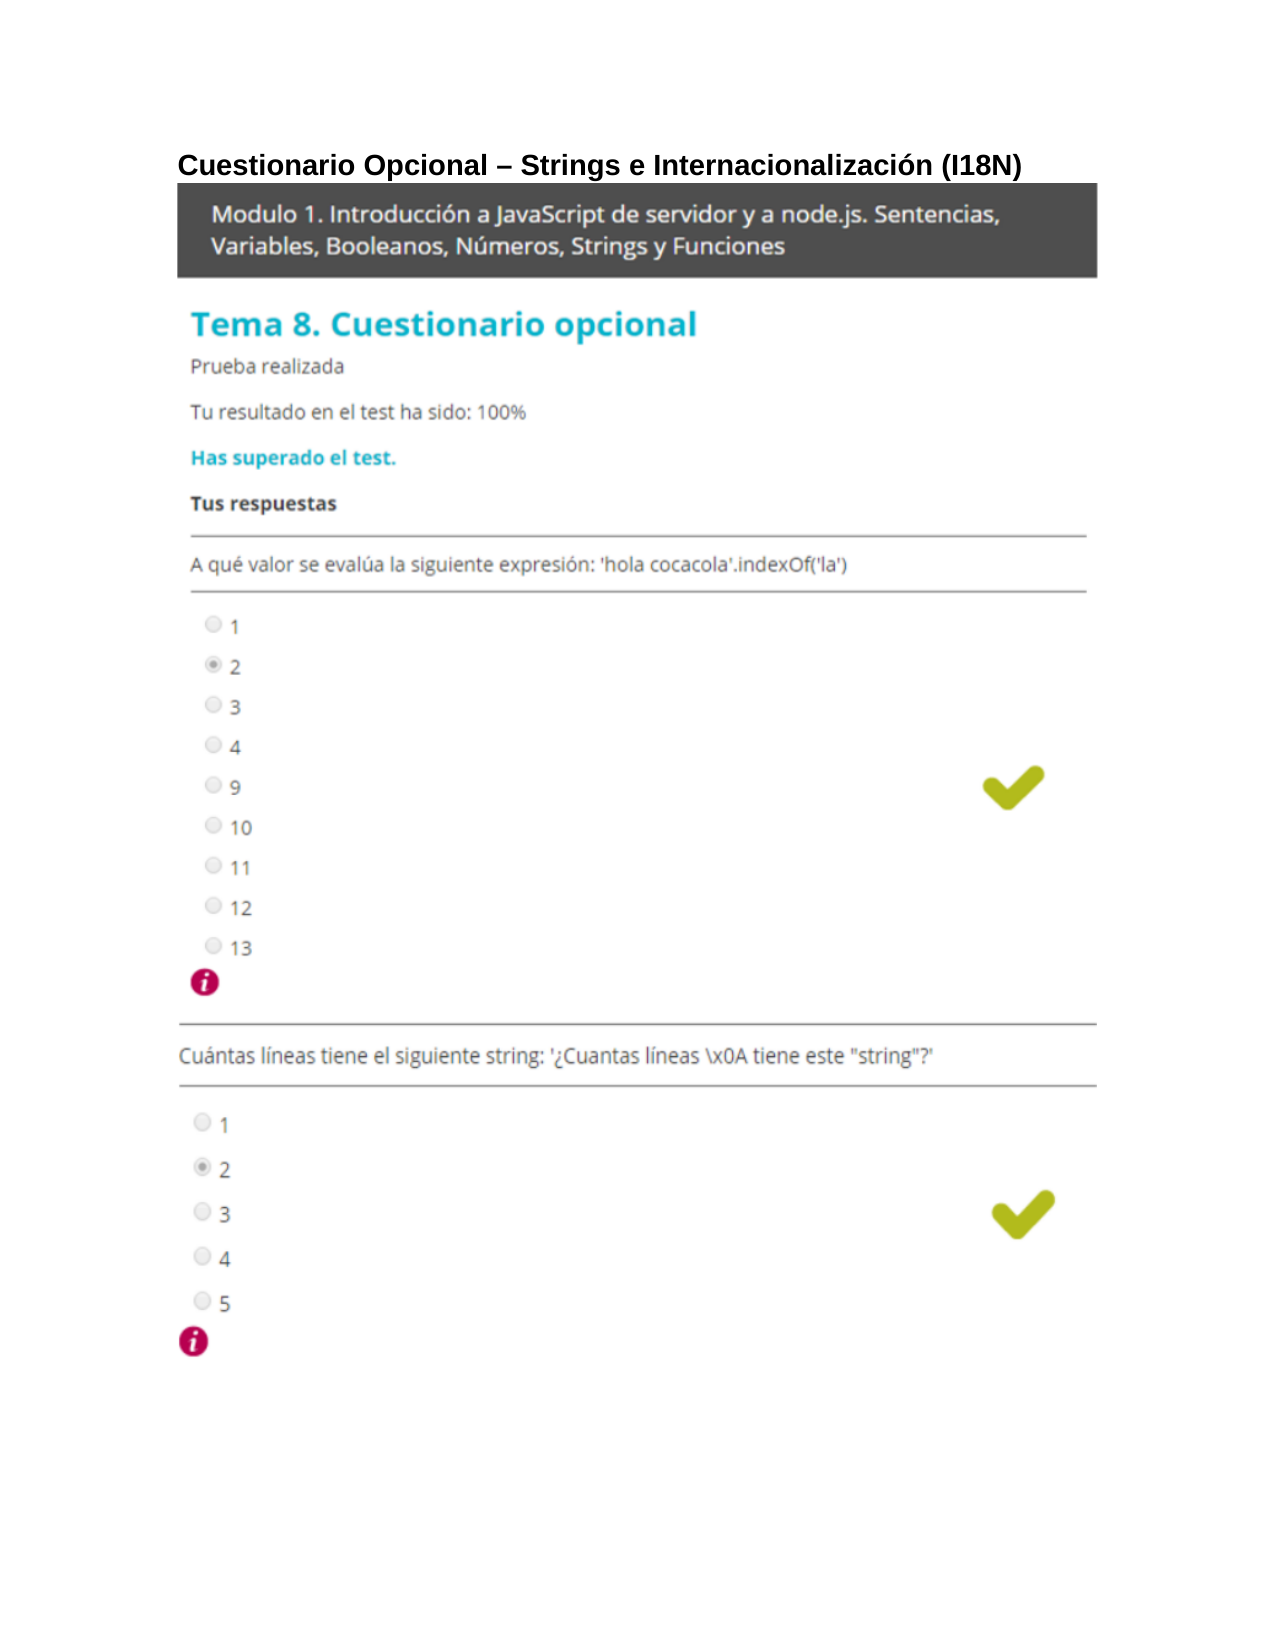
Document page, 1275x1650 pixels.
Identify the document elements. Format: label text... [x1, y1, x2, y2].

subtitle Cuestionario Opcional – Strings e Internacionalización (I18N) [177, 148, 1098, 181]
